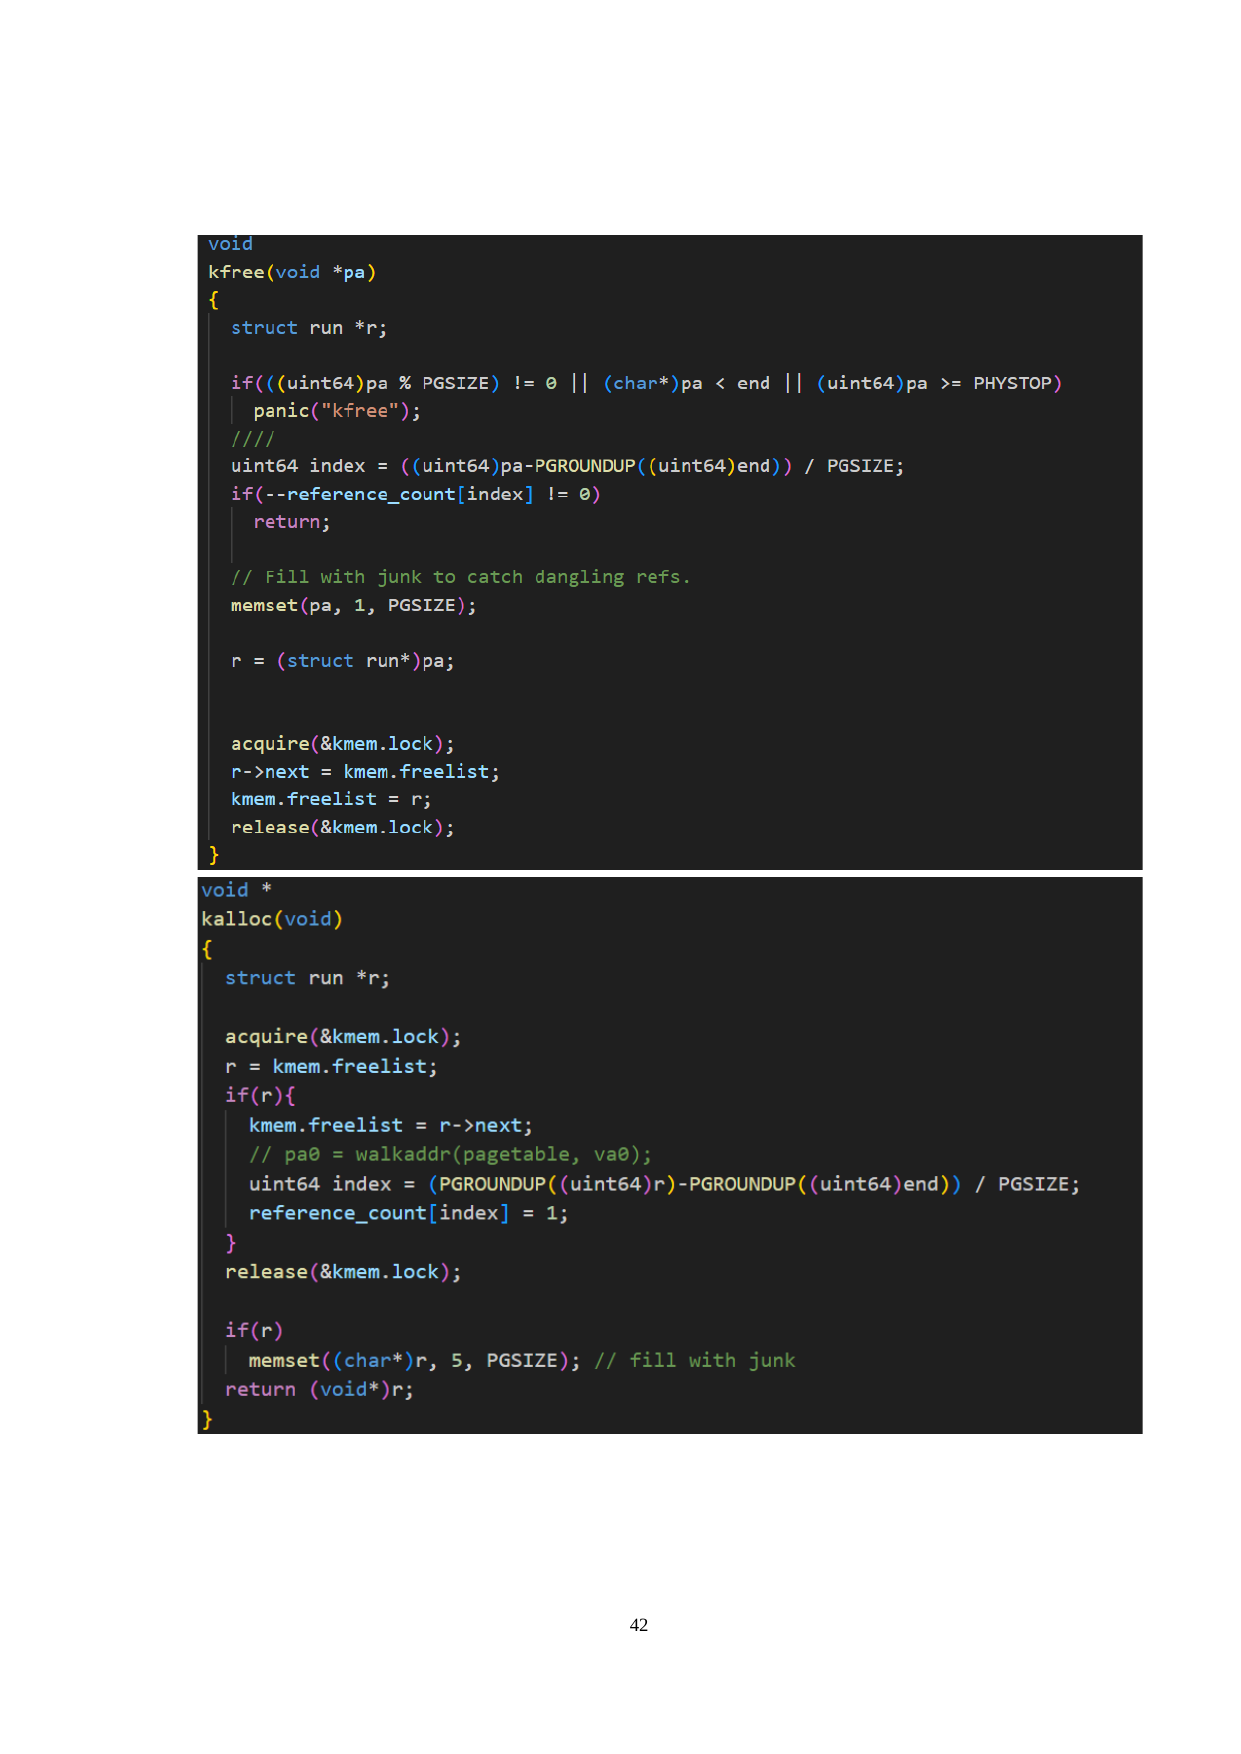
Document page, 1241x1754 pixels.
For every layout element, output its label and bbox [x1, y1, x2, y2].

picture [197, 877, 1143, 1434]
picture [197, 235, 1143, 870]
